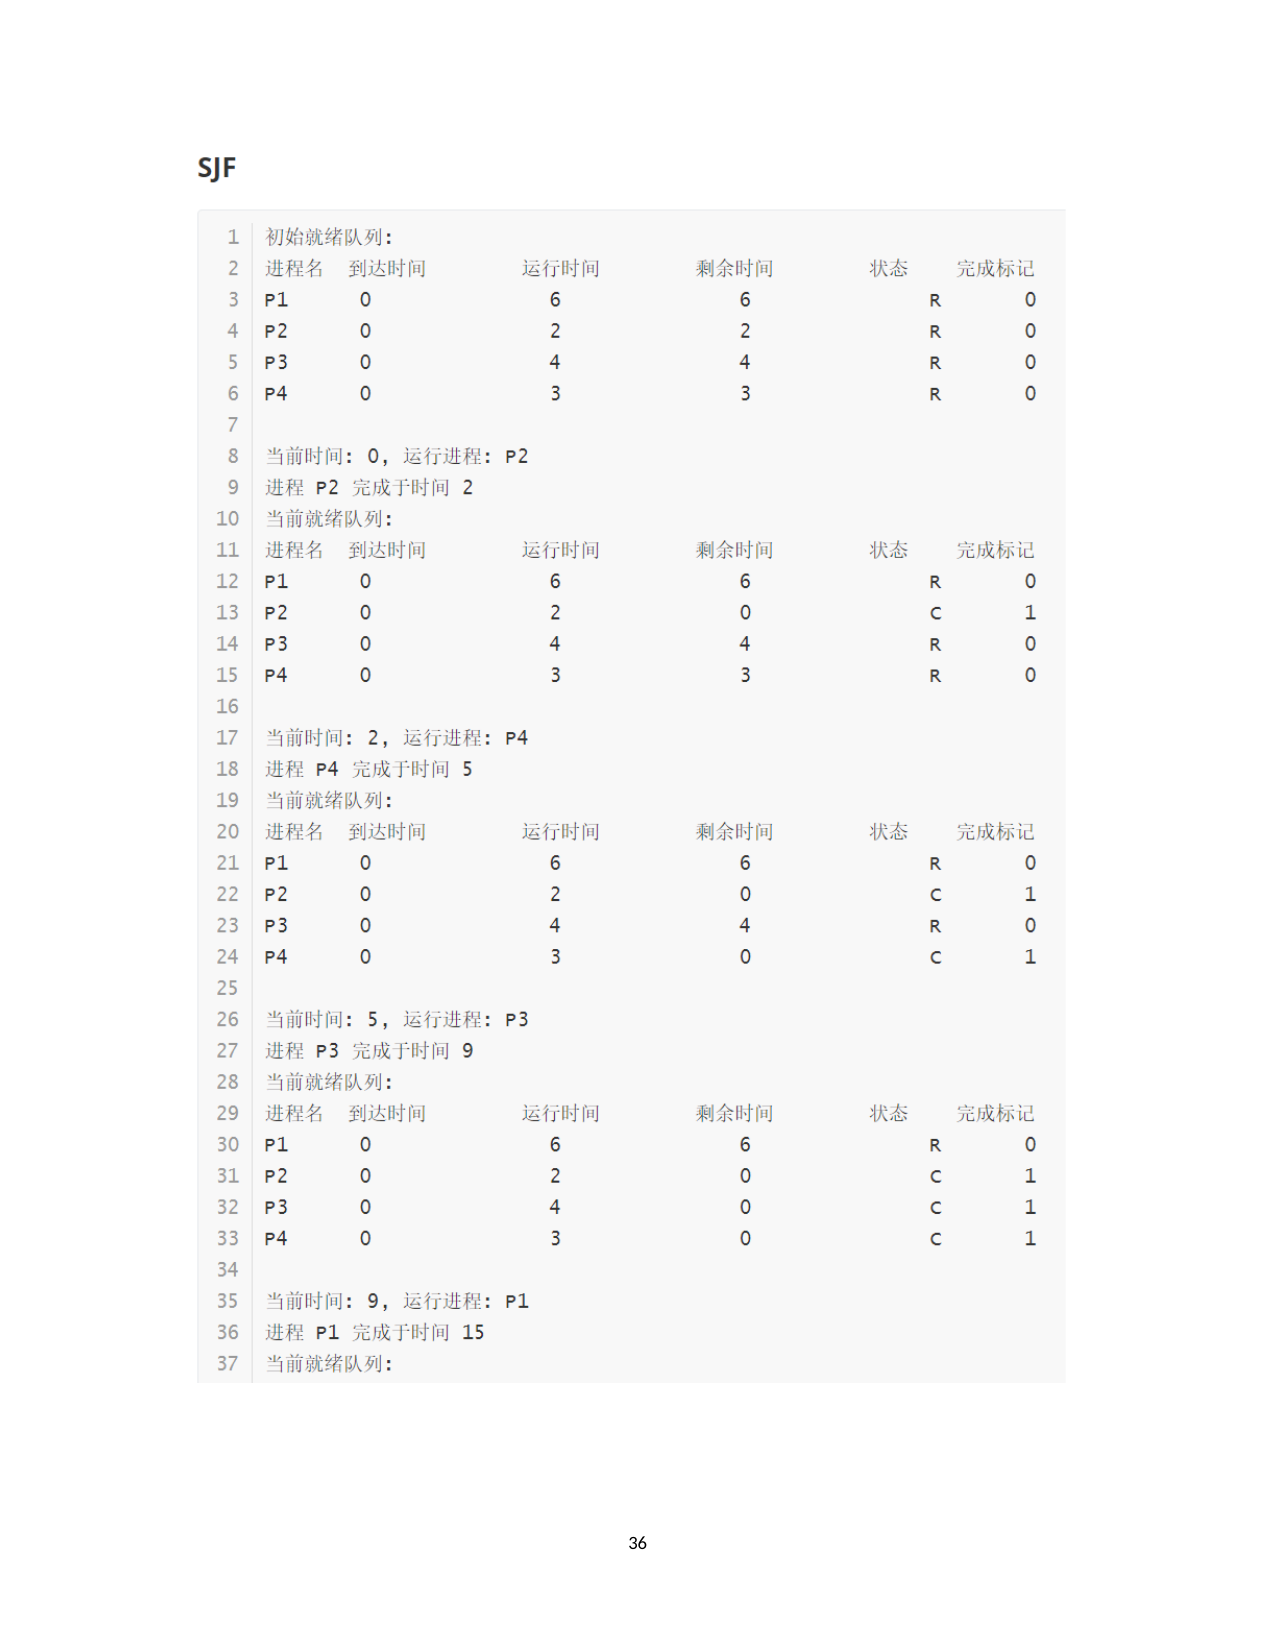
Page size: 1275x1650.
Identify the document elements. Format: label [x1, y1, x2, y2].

picture [187, 150, 1066, 1383]
